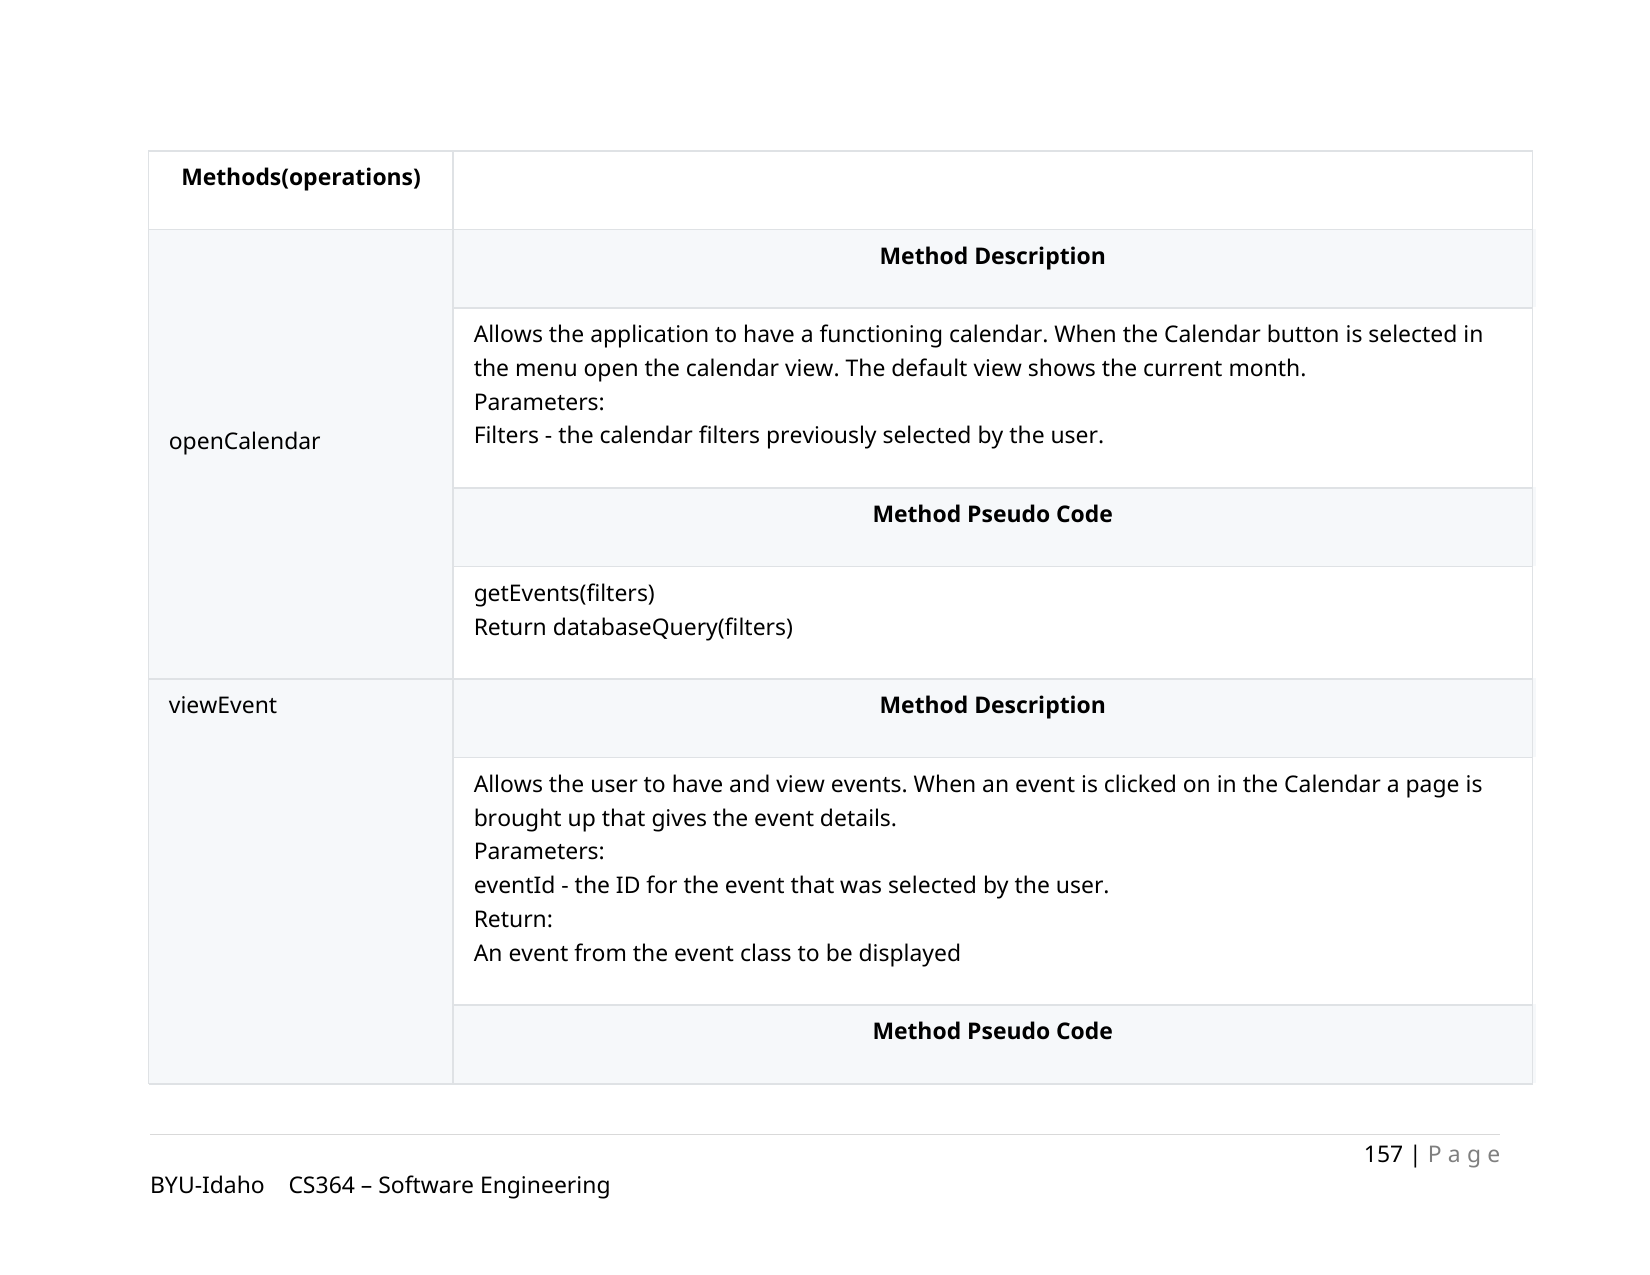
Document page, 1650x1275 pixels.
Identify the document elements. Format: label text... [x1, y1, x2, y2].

table_cell Allows the application to have a functioning calendar. When the Calendar button is selected in the menu open the calendar view. The default view shows the current month. Parameters: Filters - the calendar filters previously selected by the user. [454, 309, 1532, 487]
table_cell Allows the user to have and view events. When an event is clicked on in the Calendar a page is brought up that gives the event details. Parameters: eventId - the ID for the event that was selected by the user. Return: An event from the event class to be displayed [454, 758, 1532, 1004]
table_cell Method Pseudo Code [454, 1006, 1532, 1083]
table_cell getEvents(filters) Return databaseQuery(filters) [454, 567, 1532, 678]
table_cell [454, 152, 1532, 229]
table_cell Method Pseudo Code [454, 489, 1532, 566]
table_cell Method Description [454, 230, 1532, 307]
table_cell Methods(operations) [149, 152, 452, 229]
table_cell viewEvent [149, 680, 452, 1083]
table_cell openCalendar [149, 230, 452, 678]
table_cell Method Description [454, 680, 1532, 757]
